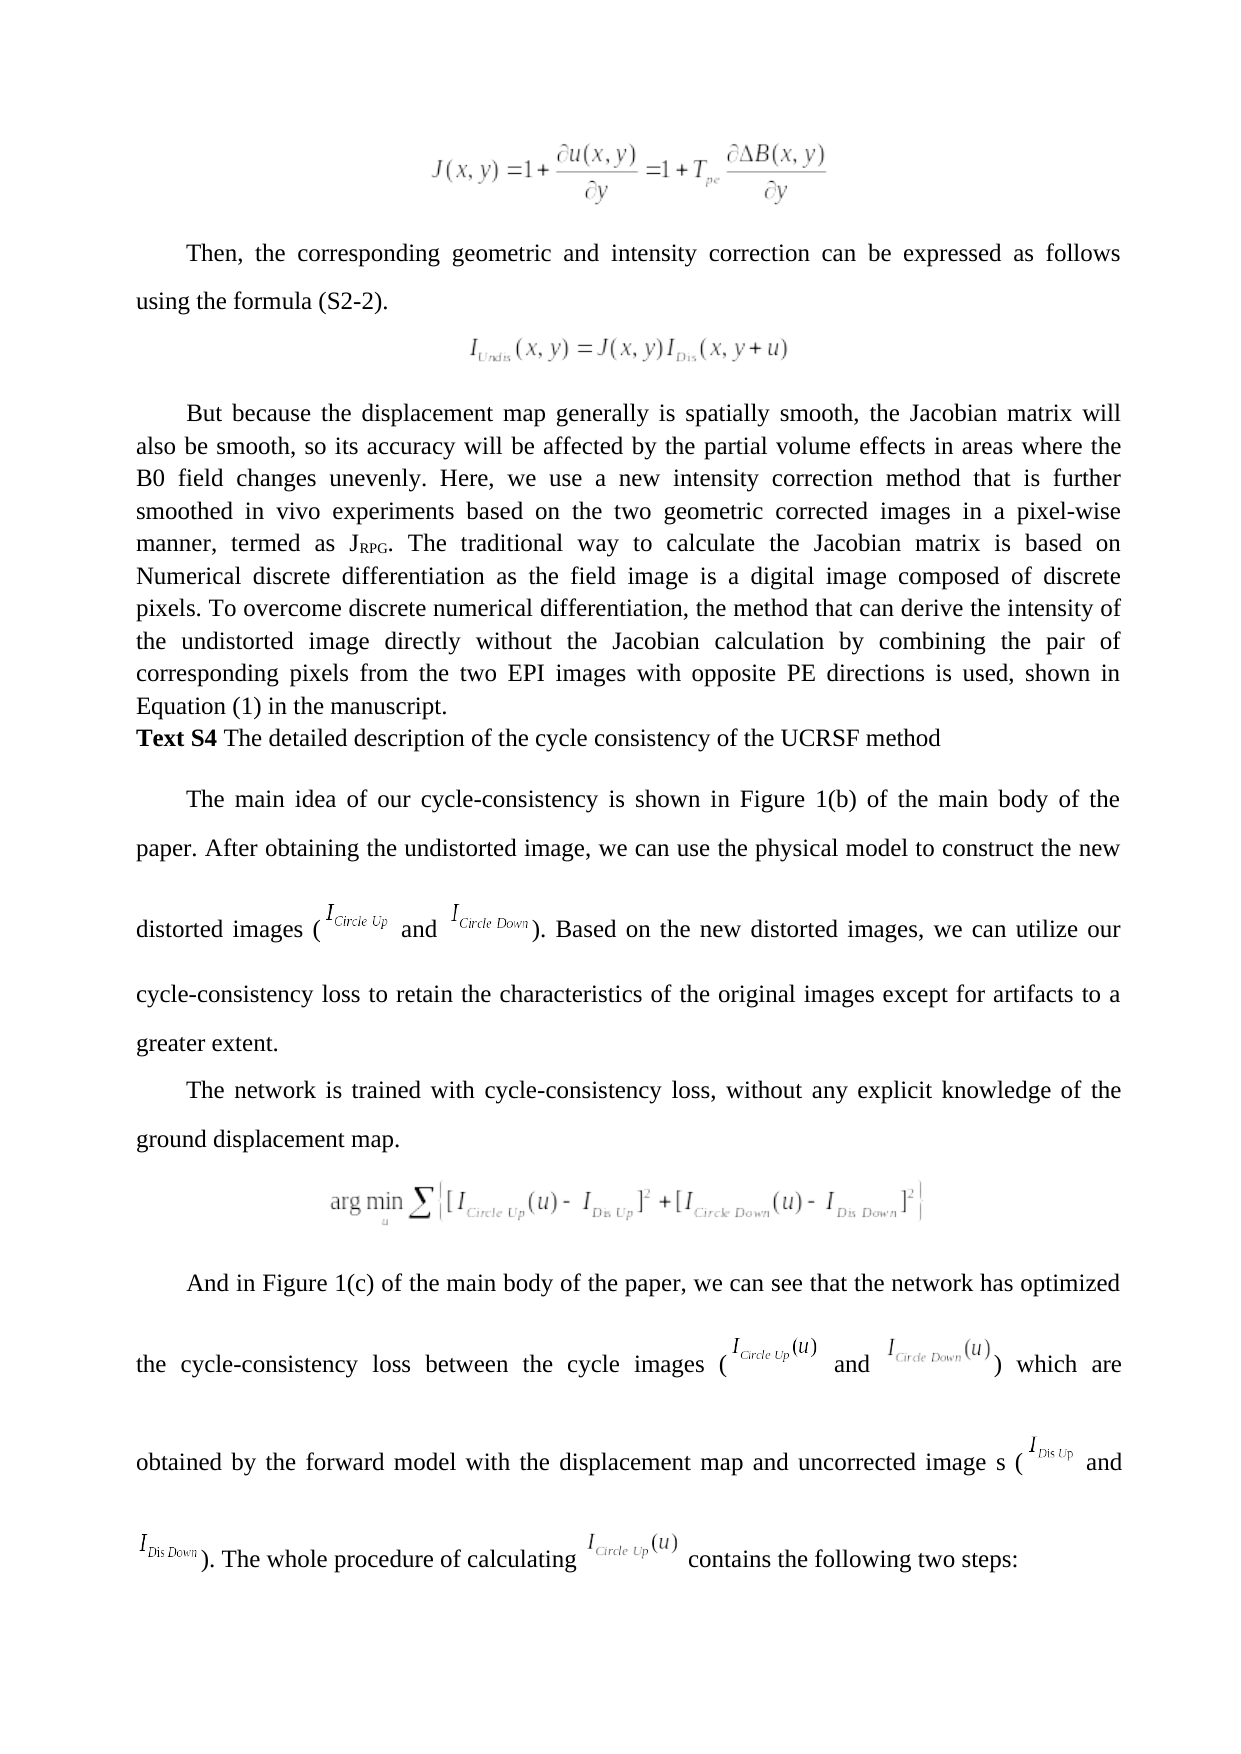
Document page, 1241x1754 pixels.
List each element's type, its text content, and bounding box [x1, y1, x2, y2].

text (S4-1) [136, 1169, 1122, 1266]
text Then, the corresponding geometric and intensity correction can be expressed as follows using the formula (S2-2). [136, 236, 1122, 317]
text (S3-1) [136, 138, 1122, 236]
text But because the displacement map generally is spatially smooth, the Jacobian matrix will also be smooth, so its accuracy will be affected by the partial volume effects in areas where the B0 field changes unevenly. Here, we use a new intensity correction method that is further smoothed in vivo experiments based on the two geometric corrected images in a pixel-wise manner, termed as JRPG. The traditional way to calculate the Jacobian matrix is based on Numerical discrete differentiation as the field image is a digital image composed of discrete pixels. To overcome discrete numerical differentiation, the method that can derive the intensity of the undistorted image directly without the Jacobian calculation by combining the pair of corresponding pixels from the two EPI images with opposite PE directions is used, shown in Equation (1) in the manuscript. [136, 396, 1122, 721]
text The main idea of our cycle-consistency is shown in Figure 1(b) of the main body of the paper. After obtaining the undistorted image, we can use the physical model to construct the new distorted images ( and ). Based on the new distorted images, we can utilize our cycle-consistency loss to retain the characteristics of the original images except for artifacts to a greater extent. [136, 783, 1122, 1059]
text And in Figure 1(c) of the main body of the paper, we can see that the network has optimized the cycle-consistency loss between the cycle images ( and ) which are obtained by the forward model with the displacement map and uncorrected image s ( and ). The whole procedure of calculating contains the following two steps: [136, 1266, 1122, 1591]
subtitle Text S4 The detailed description of the cycle consistency of the UCRSF method [136, 721, 1122, 754]
text The network is trained with cycle-consistency loss, without any explicit knowledge of the ground displacement map. [136, 1073, 1122, 1154]
text (S3-2) [136, 331, 1122, 396]
